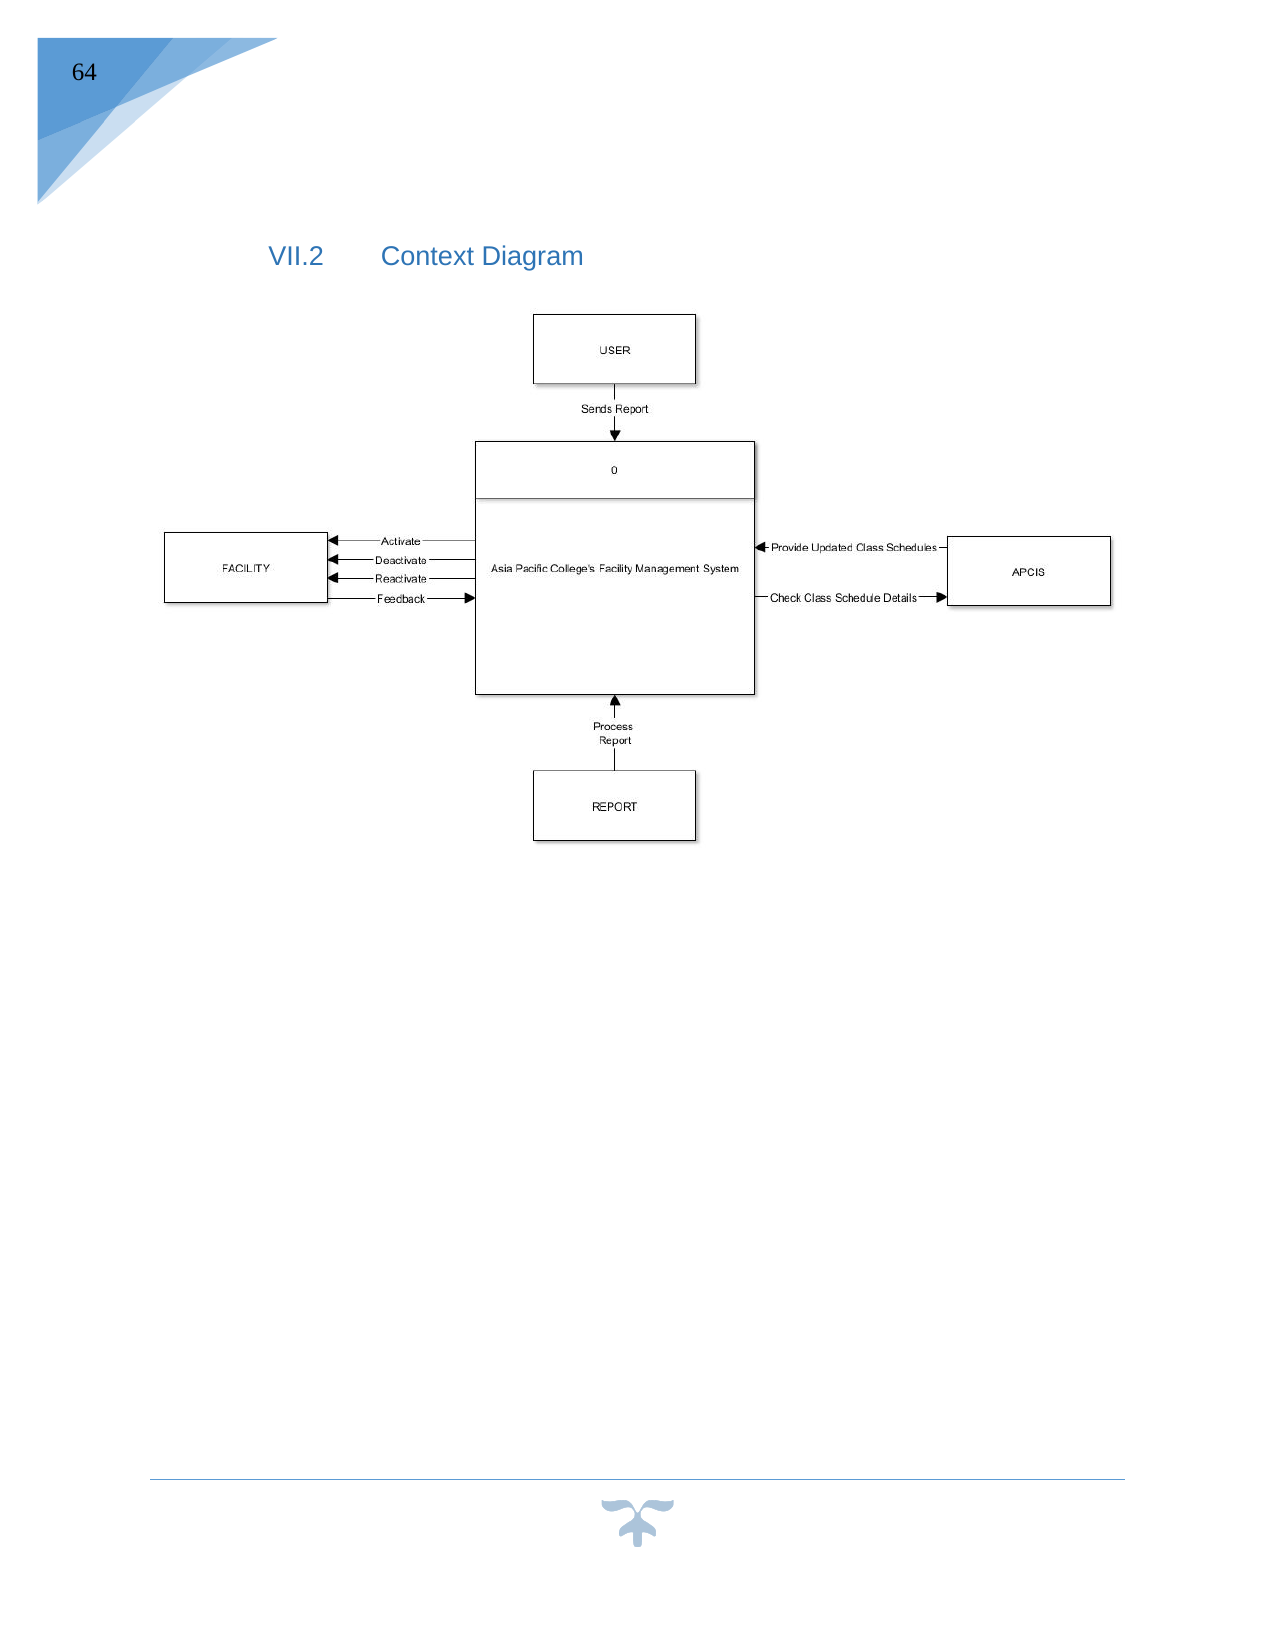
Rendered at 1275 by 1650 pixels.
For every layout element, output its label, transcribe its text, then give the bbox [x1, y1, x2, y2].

subtitle Context Diagram [268, 240, 1125, 272]
picture [150, 300, 1124, 854]
picture [37, 37, 279, 206]
